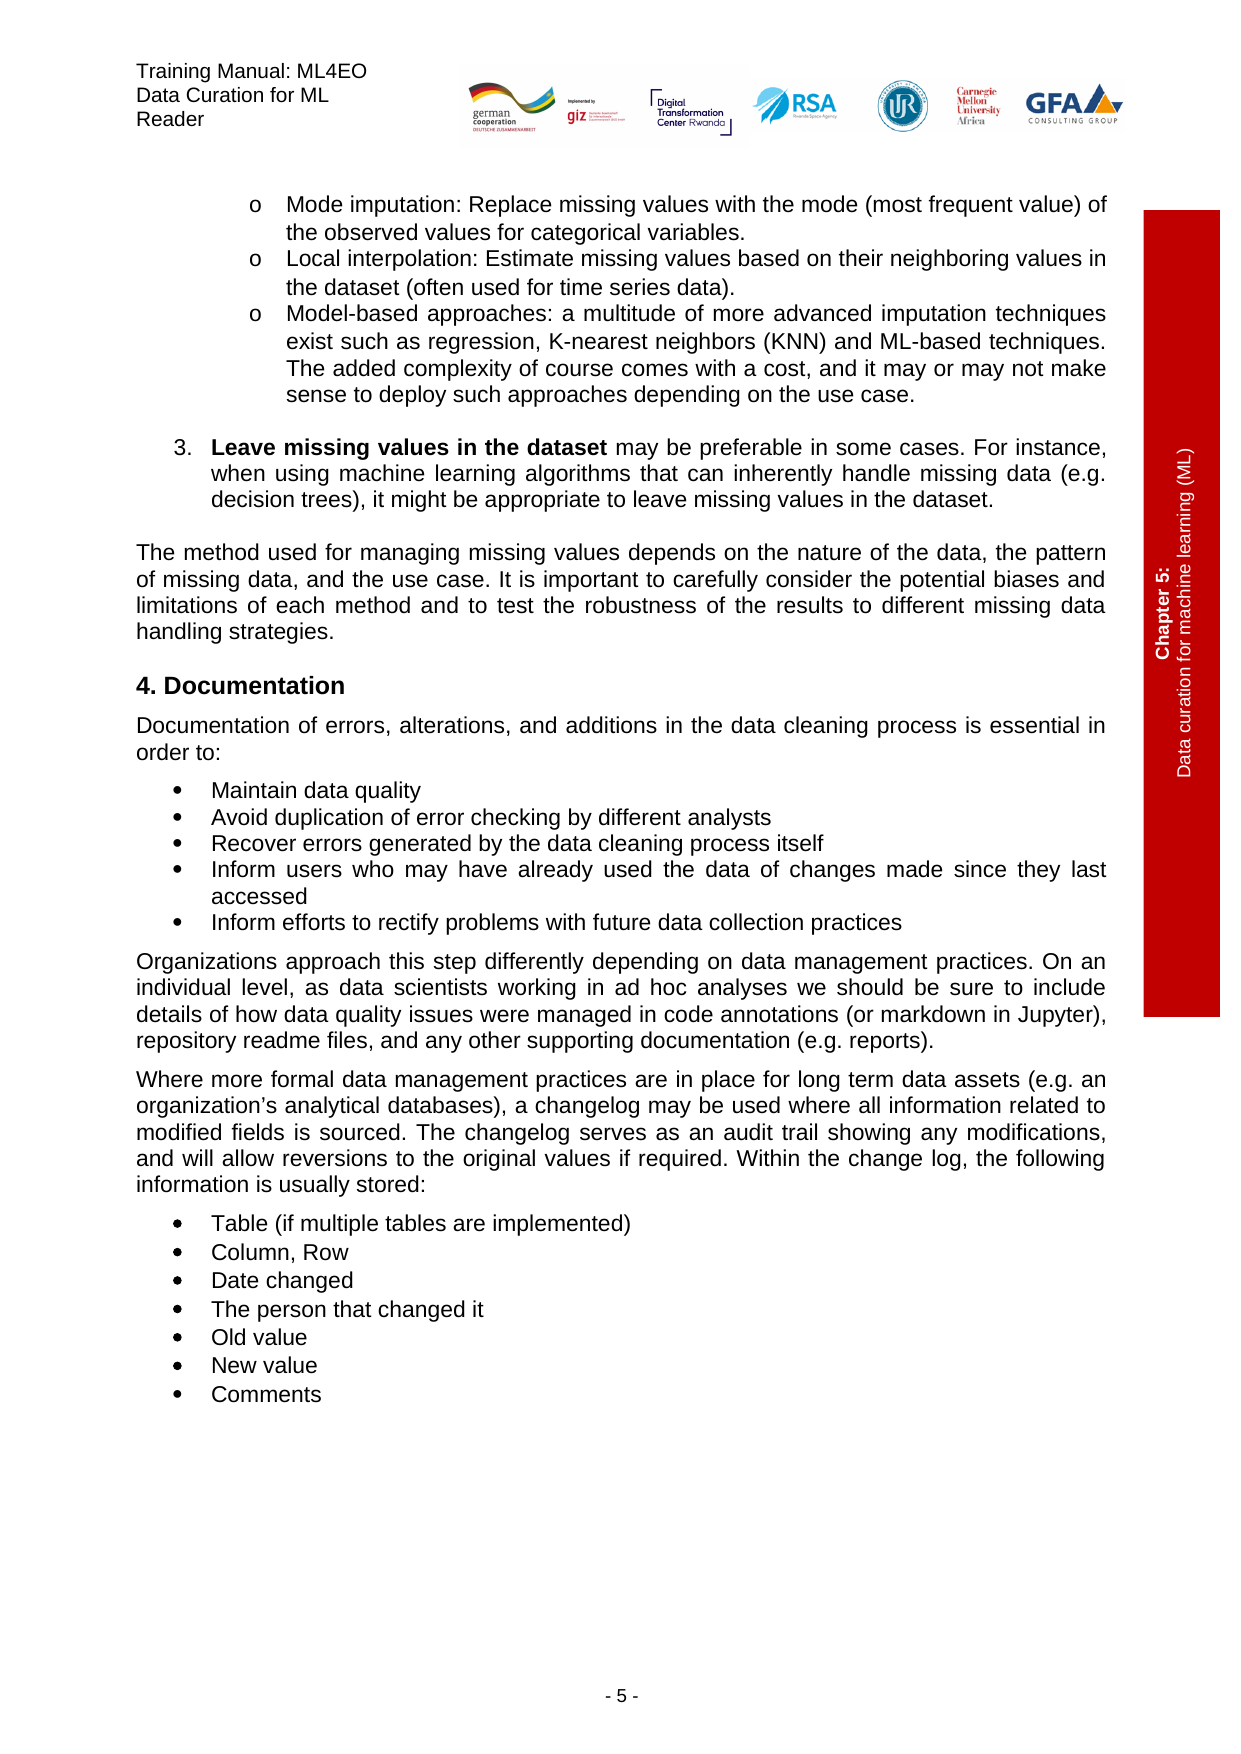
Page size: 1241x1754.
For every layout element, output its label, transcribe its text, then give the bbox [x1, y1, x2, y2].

text Documentation of errors, alterations, and additions in the data cleaning process is essential in order to: [136, 712, 1107, 765]
text The method used for managing missing values depends on the nature of the data, the pattern of missing data, and the use case. It is important to carefully consider the potential biases and limitations of each method and to test the robustness of the results to different missing data handling strategies. [136, 539, 1107, 644]
list Avoid duplication of error checking by different analysts [173, 804, 1107, 830]
list Old value [173, 1324, 1107, 1350]
text Organizations approach this step differently depending on data management practices. On an individual level, as data scientists working in ad hoc analyses we should be sure to include details of how data quality issues were managed in code annotations (or markdown in Jupyter), repository readme files, and any other supporting documentation (e.g. reports). [136, 948, 1107, 1053]
list Local interpolation: Estimate missing values based on their neighboring values in the dataset (often used for time series data). [248, 245, 1107, 300]
list New value [173, 1352, 1107, 1379]
picture [459, 63, 1125, 148]
list Leave missing values in the dataset may be preferable in some cases. For instance, when using machine learning algorithms that can inherently handle missing data (e.g. decision trees), it might be appropriate to leave missing values in the dataset. [173, 434, 1107, 513]
list Date changed [173, 1267, 1107, 1293]
list Recover errors generated by the data cleaning process itself [173, 830, 1107, 856]
list Table (if multiple tables are implemented) [173, 1210, 1107, 1237]
list The person that changed it [173, 1296, 1107, 1322]
text Where more formal data management practices are in place for long term data assets (e.g. an organization’s analytical databases), a changelog may be used where all information related to modified fields is sourced. The changelog serves as an audit trail showing any modifications, and will allow reversions to the original values if required. Within the change log, the following information is usually stored: [136, 1066, 1107, 1198]
list Inform efforts to rectify problems with future data collection practices [173, 909, 1107, 936]
list Mode imputation: Replace missing values with the mode (most frequent value) of the observed values for categorical variables. [248, 191, 1107, 245]
list Comments [173, 1381, 1107, 1407]
text 4. Documentation [136, 671, 1107, 700]
list Maintain data quality [173, 777, 1107, 804]
list Inform users who may have already used the data of changes made since they last accessed [173, 856, 1107, 909]
list Model-based approaches: a multitude of more advanced imputation techniques exist such as regression, K-nearest neighbors (KNN) and ML-based techniques. The added complexity of course comes with a cost, and it may or may not make sense to deploy such approaches depending on the use case. [248, 300, 1107, 407]
list Column, Row [173, 1239, 1107, 1265]
